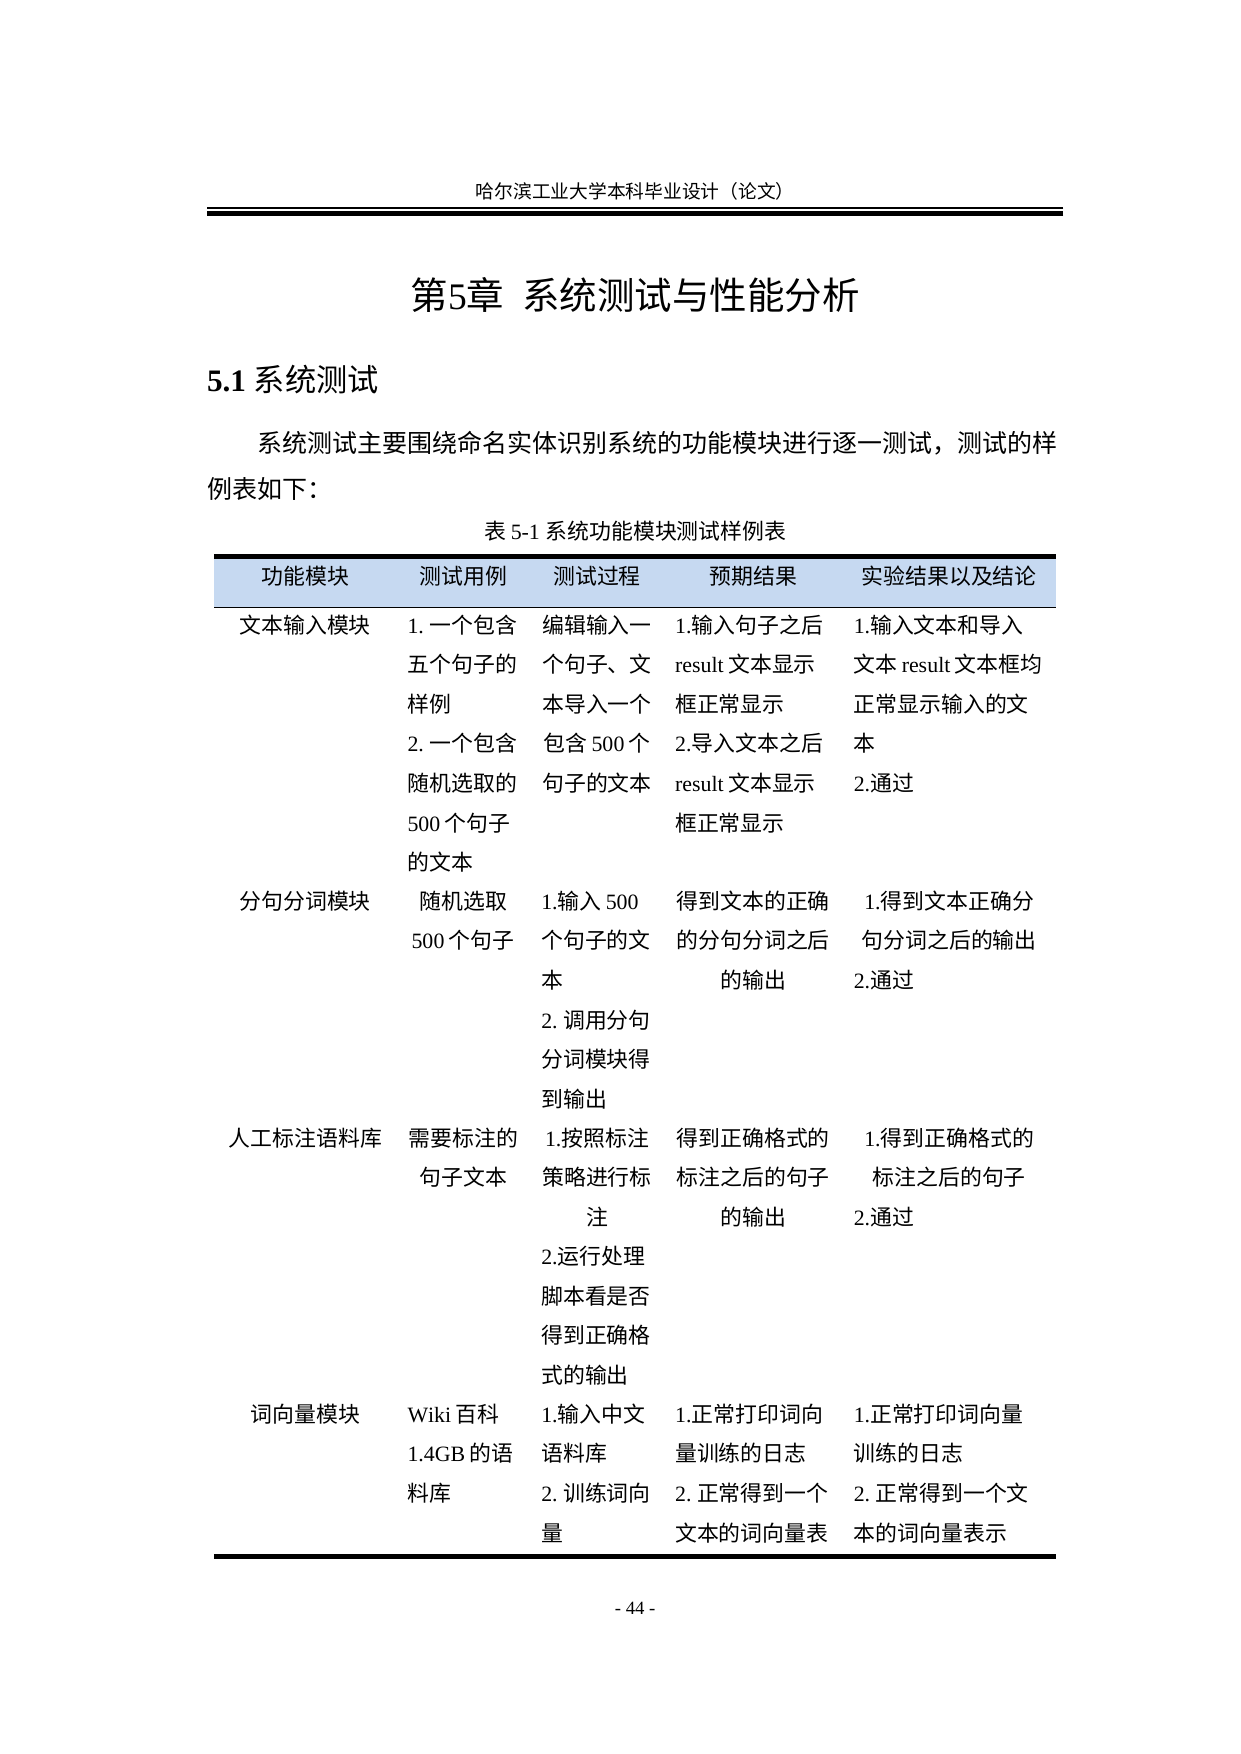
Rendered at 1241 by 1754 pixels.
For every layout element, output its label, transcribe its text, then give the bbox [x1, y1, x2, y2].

table_cell 1.输入文本和导入文本result文本框均正常显示输入的文本 2.通过 [842, 608, 1056, 884]
table_cell 1.输入500个句子的文本 2. 调用分句分词模块得到输出 [530, 884, 664, 1121]
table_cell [530, 1397, 664, 1554]
table_cell 需要标注的句子文本 [396, 1121, 530, 1397]
table_cell 1. 一个包含五个句子的样例 2. 一个包含随机选取的500个句子的文本 [396, 608, 530, 884]
table_cell Wiki百科1.4GB的语料库 [396, 1397, 530, 1554]
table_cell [842, 1397, 1056, 1554]
table_header 测试用例 [396, 559, 530, 607]
table_header 功能模块 [214, 559, 396, 607]
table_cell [664, 1397, 842, 1554]
text 系统测试主要围绕命名实体识别系统的功能模块进行逐一测试，测试的样例表如下： [207, 424, 1063, 505]
table_cell 1.按照标注策略进行标注 2.运行处理脚本看是否得到正确格式的输出 [530, 1121, 664, 1397]
table_cell 得到正确格式的标注之后的句子的输出 [664, 1121, 842, 1397]
table_cell 1.得到文本正确分句分词之后的输出 2.通过 [842, 884, 1056, 1121]
table_cell 随机选取500个句子 [396, 884, 530, 1121]
table_cell 词向量模块 [214, 1397, 396, 1554]
table_cell 编辑输入一个句子、文本导入一个包含500个句子的文本 [530, 608, 664, 884]
table_header 测试过程 [530, 559, 664, 607]
table_cell 分句分词模块 [214, 884, 396, 1121]
table_cell 1.得到正确格式的标注之后的句子 2.通过 [842, 1121, 1056, 1397]
text 表 5-1 系统功能模块测试样例表 [207, 514, 1063, 546]
table_cell 1.输入句子之后result文本显示框正常显示 2.导入文本之后result文本显示框正常显示 [664, 608, 842, 884]
table_cell 文本输入模块 [214, 608, 396, 884]
subtitle 系统测试 [207, 355, 1063, 400]
table_cell 得到文本的正确的分句分词之后的输出 [664, 884, 842, 1121]
subtitle 系统测试与性能分析 [207, 266, 1063, 320]
table_header 预期结果 [664, 559, 842, 607]
table_cell 人工标注语料库 [214, 1121, 396, 1397]
table_header 实验结果以及结论 [842, 559, 1056, 607]
